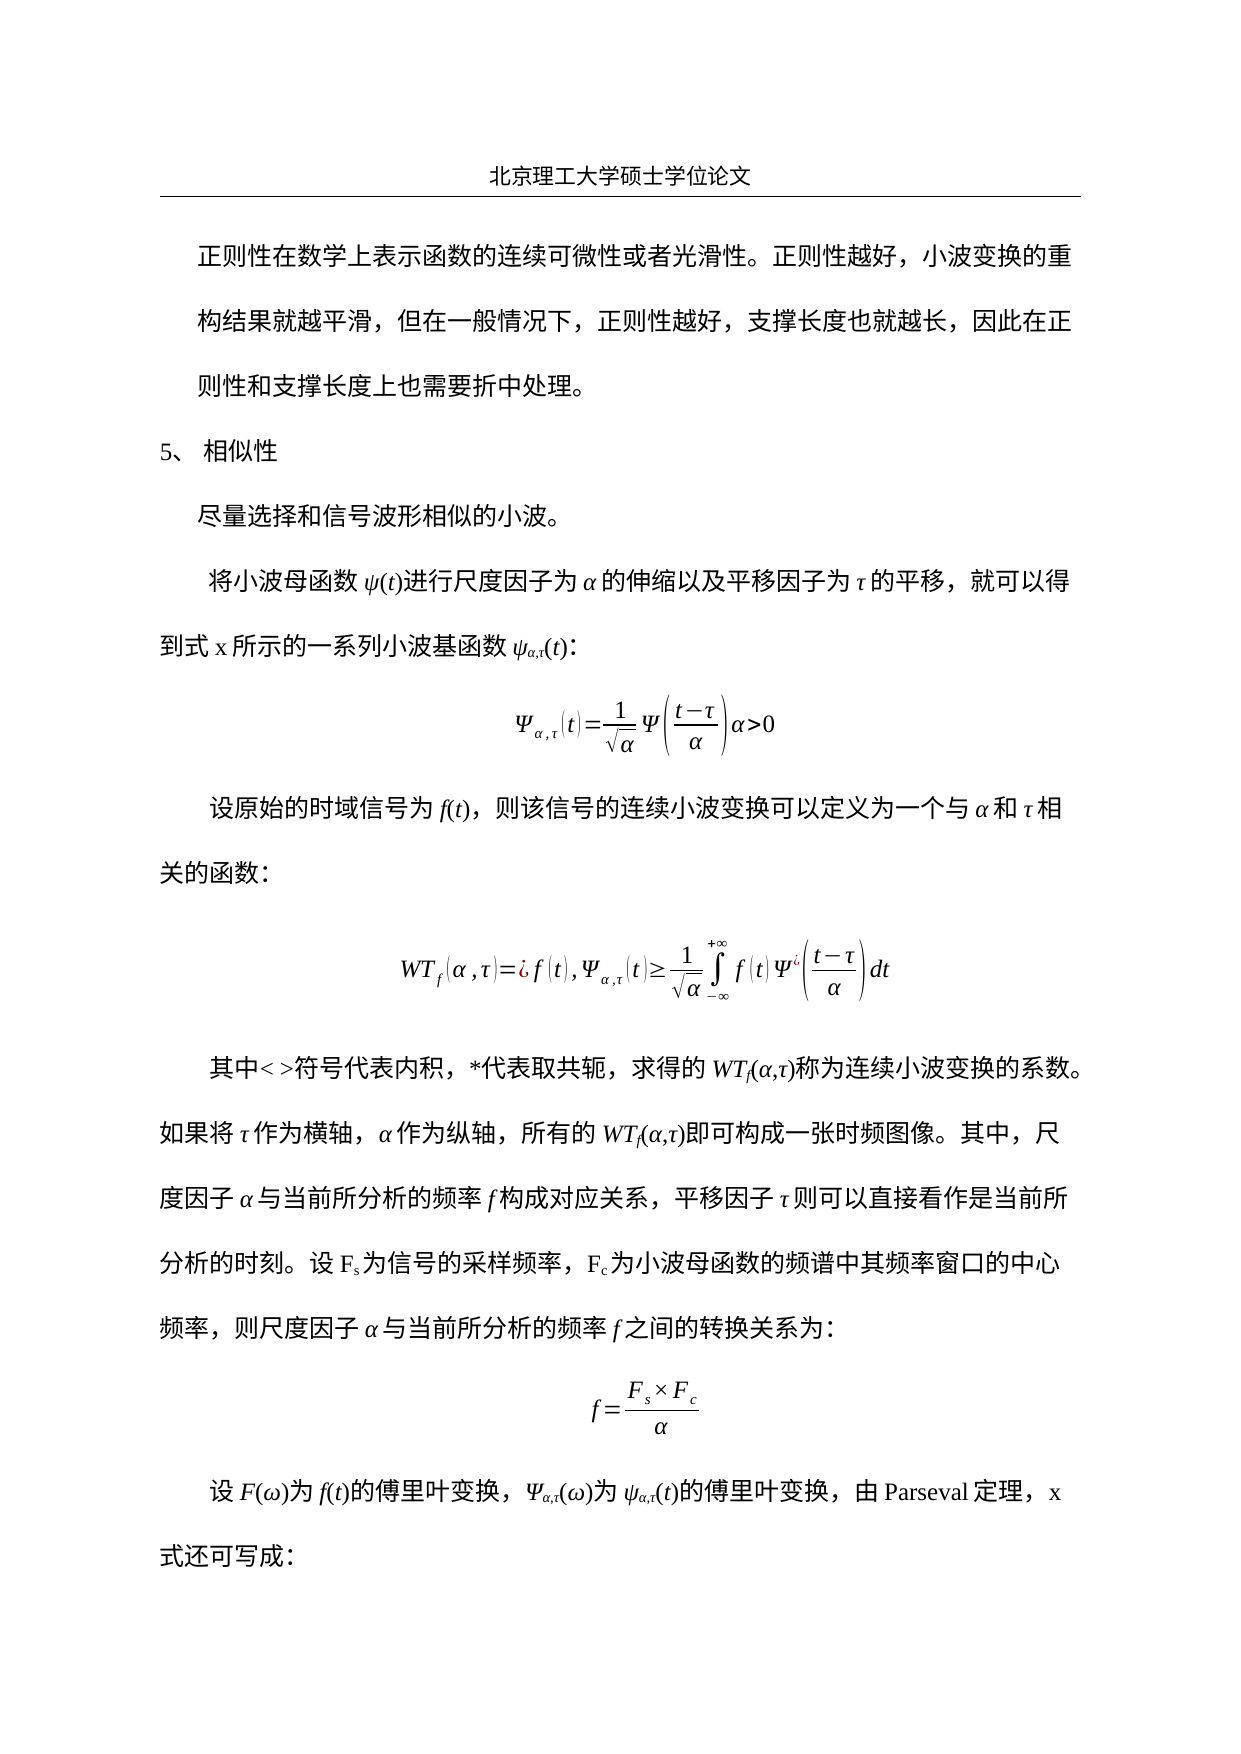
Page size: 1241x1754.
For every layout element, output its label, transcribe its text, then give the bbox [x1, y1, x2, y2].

list 尽量选择和信号波形相似的小波。 [197, 482, 1081, 547]
list 相似性 [159, 417, 1081, 482]
text 其中< >符号代表内积，*代表取共轭，求得的WTf(α,τ)称为连续小波变换的系数。如果将τ作为横轴，α作为纵轴，所有的WTf(α,τ)即可构成一张时频图像。其中，尺度因子α与当前所分析的频率f构成对应关系，平移因子τ则可以直接看作是当前所分析的时刻。设Fs为信号的采样频率，Fc为小波母函数的频谱中其频率窗口的中心频率，则尺度因子α与当前所分析的频率f之间的转换关系为： [159, 1034, 1081, 1359]
list 正则性在数学上表示函数的连续可微性或者光滑性。正则性越好，小波变换的重构结果就越平滑，但在一般情况下，正则性越好，支撑长度也就越长，因此在正则性和支撑长度上也需要折中处理。 [197, 222, 1081, 417]
text 设原始的时域信号为f(t)，则该信号的连续小波变换可以定义为一个与α和τ相关的函数： [159, 774, 1081, 904]
text 设F(ω)为f(t)的傅里叶变换，Ψα,τ(ω)为ψα,τ(t)的傅里叶变换，由Parseval定理，x式还可写成： [159, 1457, 1081, 1587]
text 将小波母函数ψ(t)进行尺度因子为α的伸缩以及平移因子为τ的平移，就可以得到式x所示的一系列小波基函数ψα,τ(t)： [159, 547, 1081, 677]
